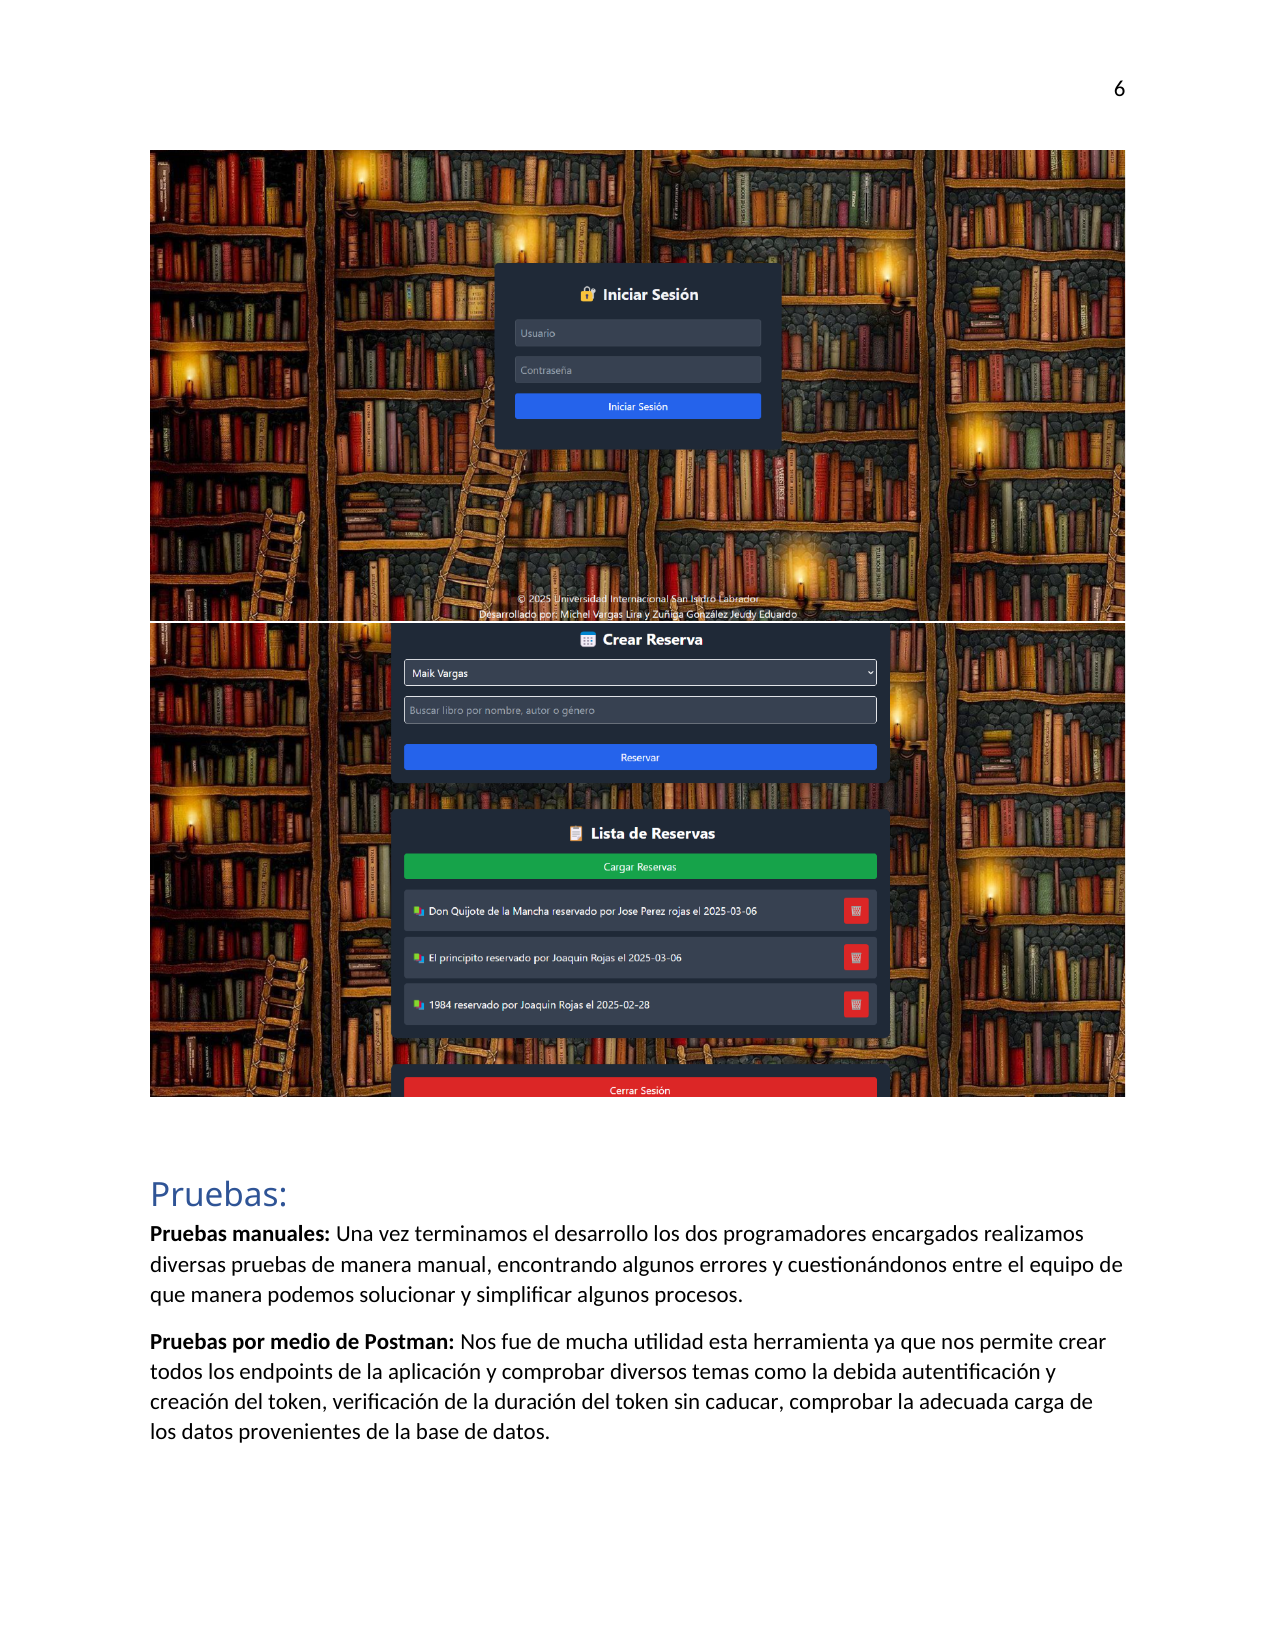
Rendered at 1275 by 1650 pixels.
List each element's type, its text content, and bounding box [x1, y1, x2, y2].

picture [150, 150, 1125, 621]
picture [150, 623, 1125, 1097]
subtitle Pruebas: [150, 1171, 1125, 1216]
text Pruebas manuales: Una vez terminamos el desarrollo los dos programadores encargados realizamos diversas pruebas de manera manual, encontrando algunos errores y cuestionándonos entre el equipo de que manera podemos solucionar y simplificar algunos procesos. [150, 1219, 1125, 1308]
text Pruebas por medio de Postman: Nos fue de mucha utilidad esta herramienta ya que nos permite crear todos los endpoints de la aplicación y comprobar diversos temas como la debida autentificación y creación del token, verificación de la duración del token sin caducar, comprobar la adecuada carga de los datos provenientes de la base de datos. [150, 1327, 1125, 1445]
